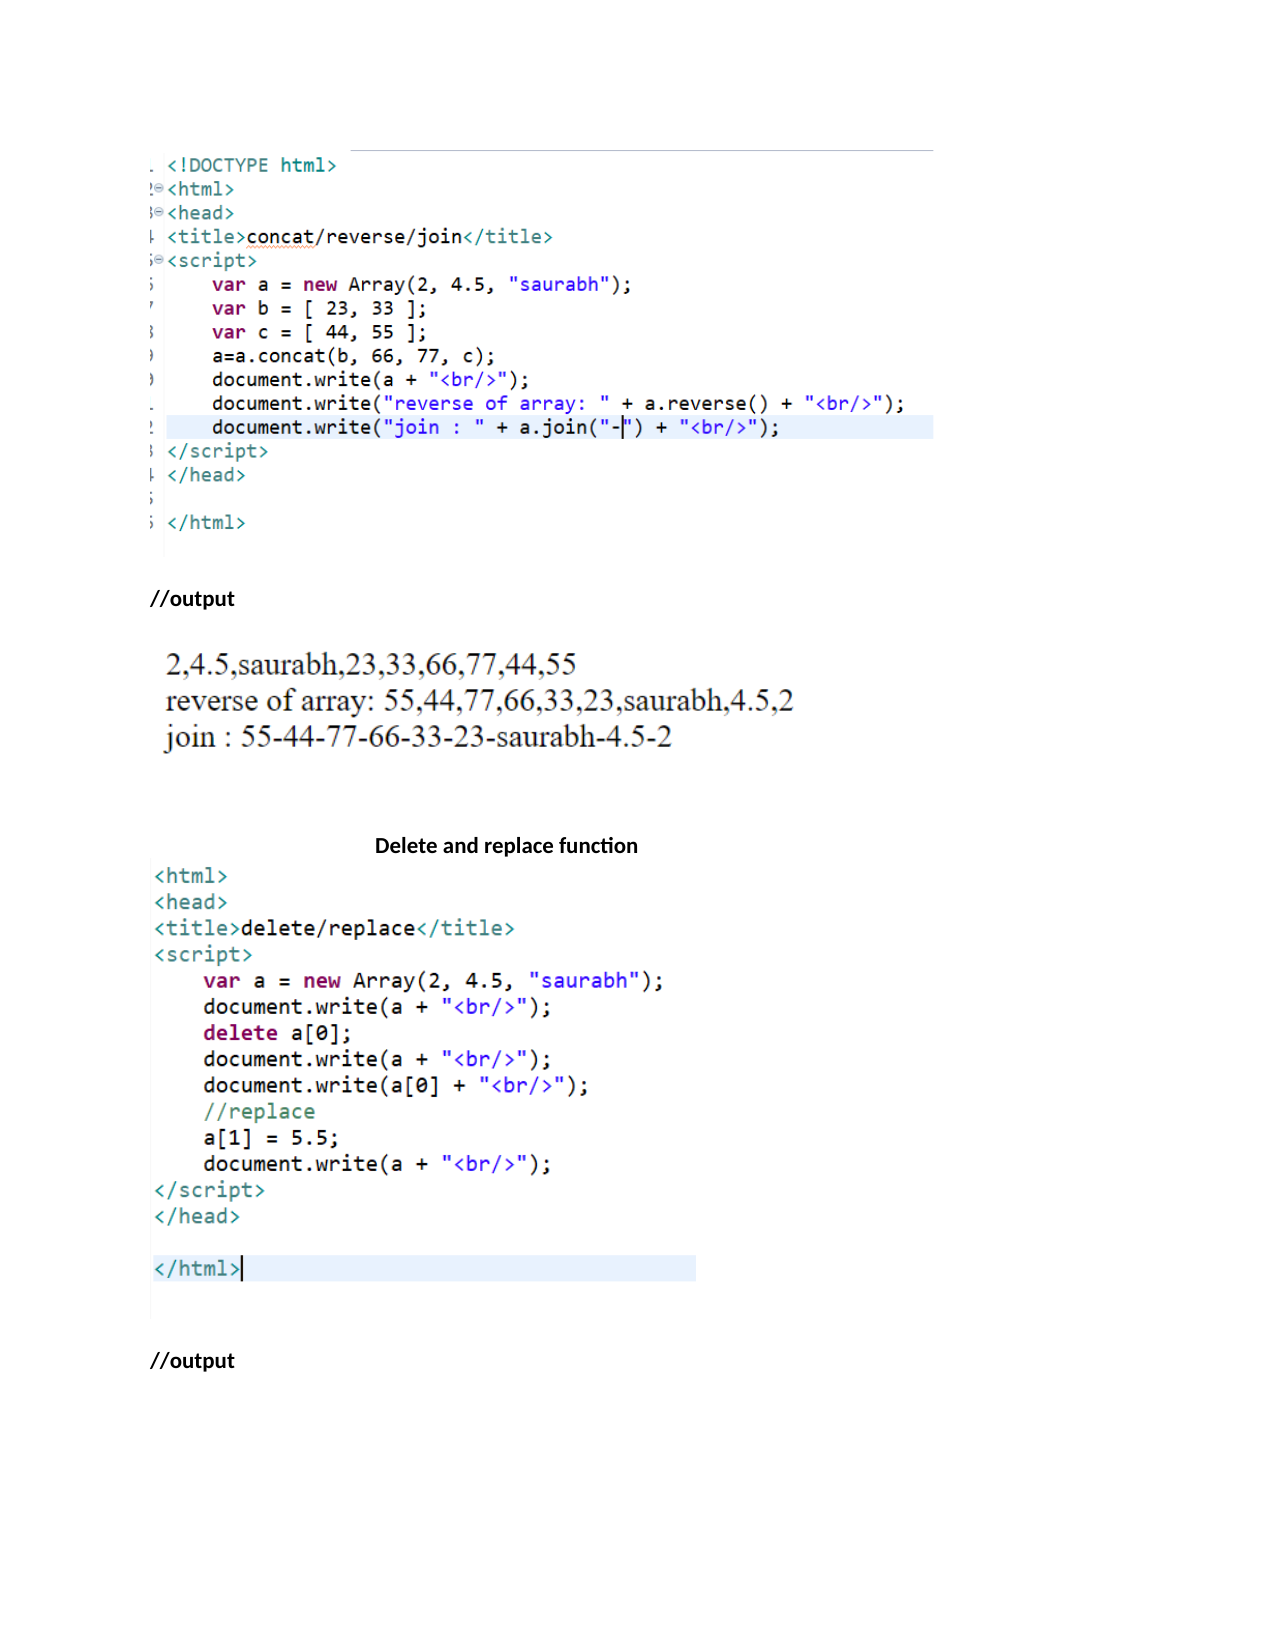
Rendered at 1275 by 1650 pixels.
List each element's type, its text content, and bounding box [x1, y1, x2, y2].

text //output [150, 1346, 1275, 1374]
picture [150, 150, 934, 557]
picture [150, 858, 696, 1319]
text //output [150, 584, 1275, 612]
text Delete and replace function [375, 831, 1275, 859]
picture [150, 640, 848, 803]
